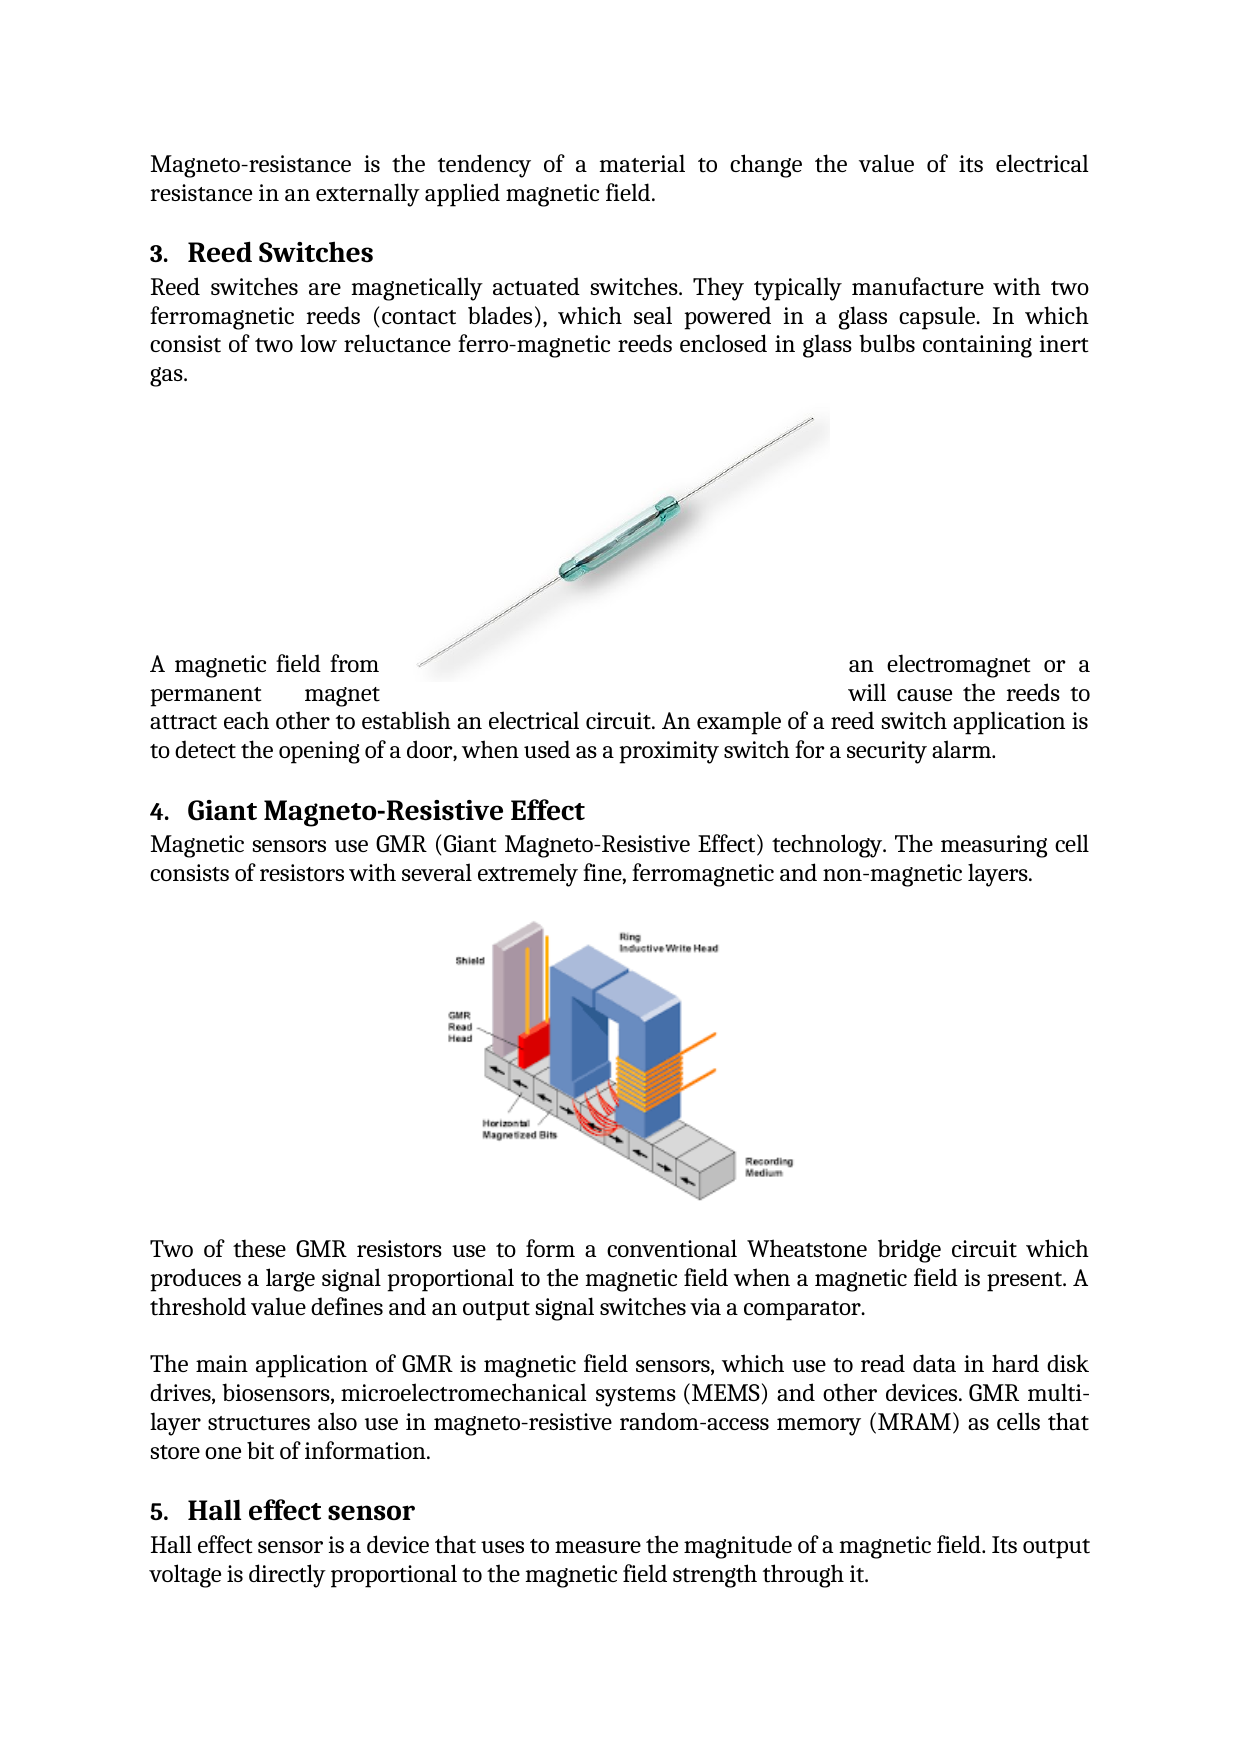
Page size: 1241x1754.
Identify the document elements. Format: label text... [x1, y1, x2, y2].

picture [444, 916, 796, 1206]
list Reed Switches [150, 237, 1090, 270]
text Magneto-resistance is the tendency of a material to change the value of its electrical resistance in an externally applied magnetic field. [150, 150, 1090, 207]
text Reed switches are magnetically actuated switches. They typically manufacture with two ferromagnetic reeds (contact blades), which seal powered in a glass capsule. In which consist of two low reluctance ferro-magnetic reeds enclosed in glass bulbs containing inert gas. [150, 273, 1090, 388]
text A magnetic field from an electromagnet or a permanent magnet will cause the reeds to attract each other to establish an electrical circuit. An example of a reed switch application is to detect the opening of a door, when used as a proximity switch for a security alarm. [150, 650, 1090, 765]
text Two of these GMR resistors use to form a conventional Wheatstone bridge circuit which produces a large signal proportional to the magnetic field when a magnetic field is present. A threshold value defines and an output signal switches via a comparator. [150, 1235, 1090, 1321]
list Hall effect sensor [150, 1494, 1090, 1528]
text The main application of GMR is magnetic field sensors, which use to read data in hard disk drives, biosensors, microelectromechanical systems (MEMS) and other devices. GMR multi-layer structures also use in magneto-resistive random-access memory (MRAM) as cells that store one bit of information. [150, 1350, 1090, 1465]
list Giant Magneto-Resistive Effect [150, 794, 1090, 827]
text Hall effect sensor is a device that uses to measure the magnitude of a magnetic field. Its output voltage is directly proportional to the magnetic field strength through it. [150, 1531, 1090, 1588]
picture [398, 402, 830, 682]
text Magnetic sensors use GMR (Giant Magneto-Resistive Effect) technology. The measuring cell consists of resistors with several extremely fine, ferromagnetic and non-magnetic layers. [150, 830, 1090, 887]
